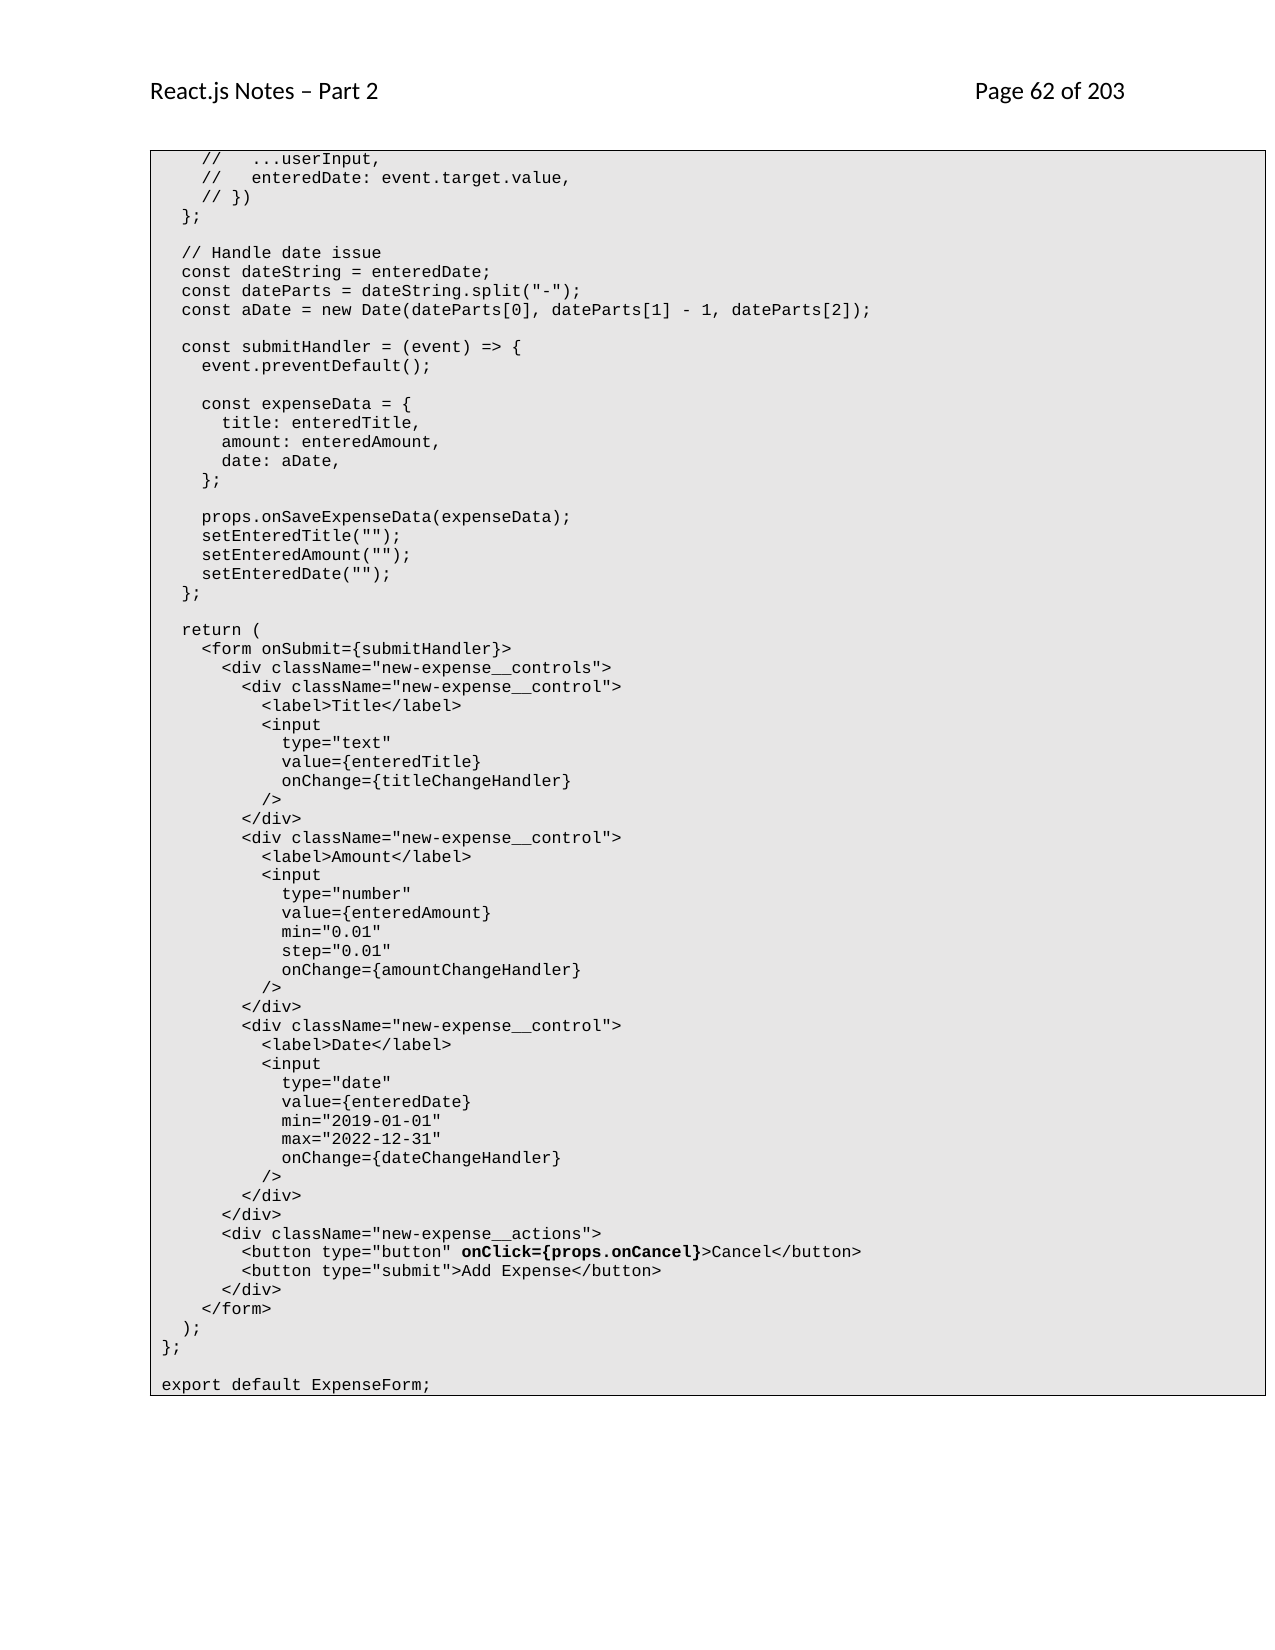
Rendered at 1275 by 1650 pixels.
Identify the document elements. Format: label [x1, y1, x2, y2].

table_cell [151, 151, 1265, 1395]
